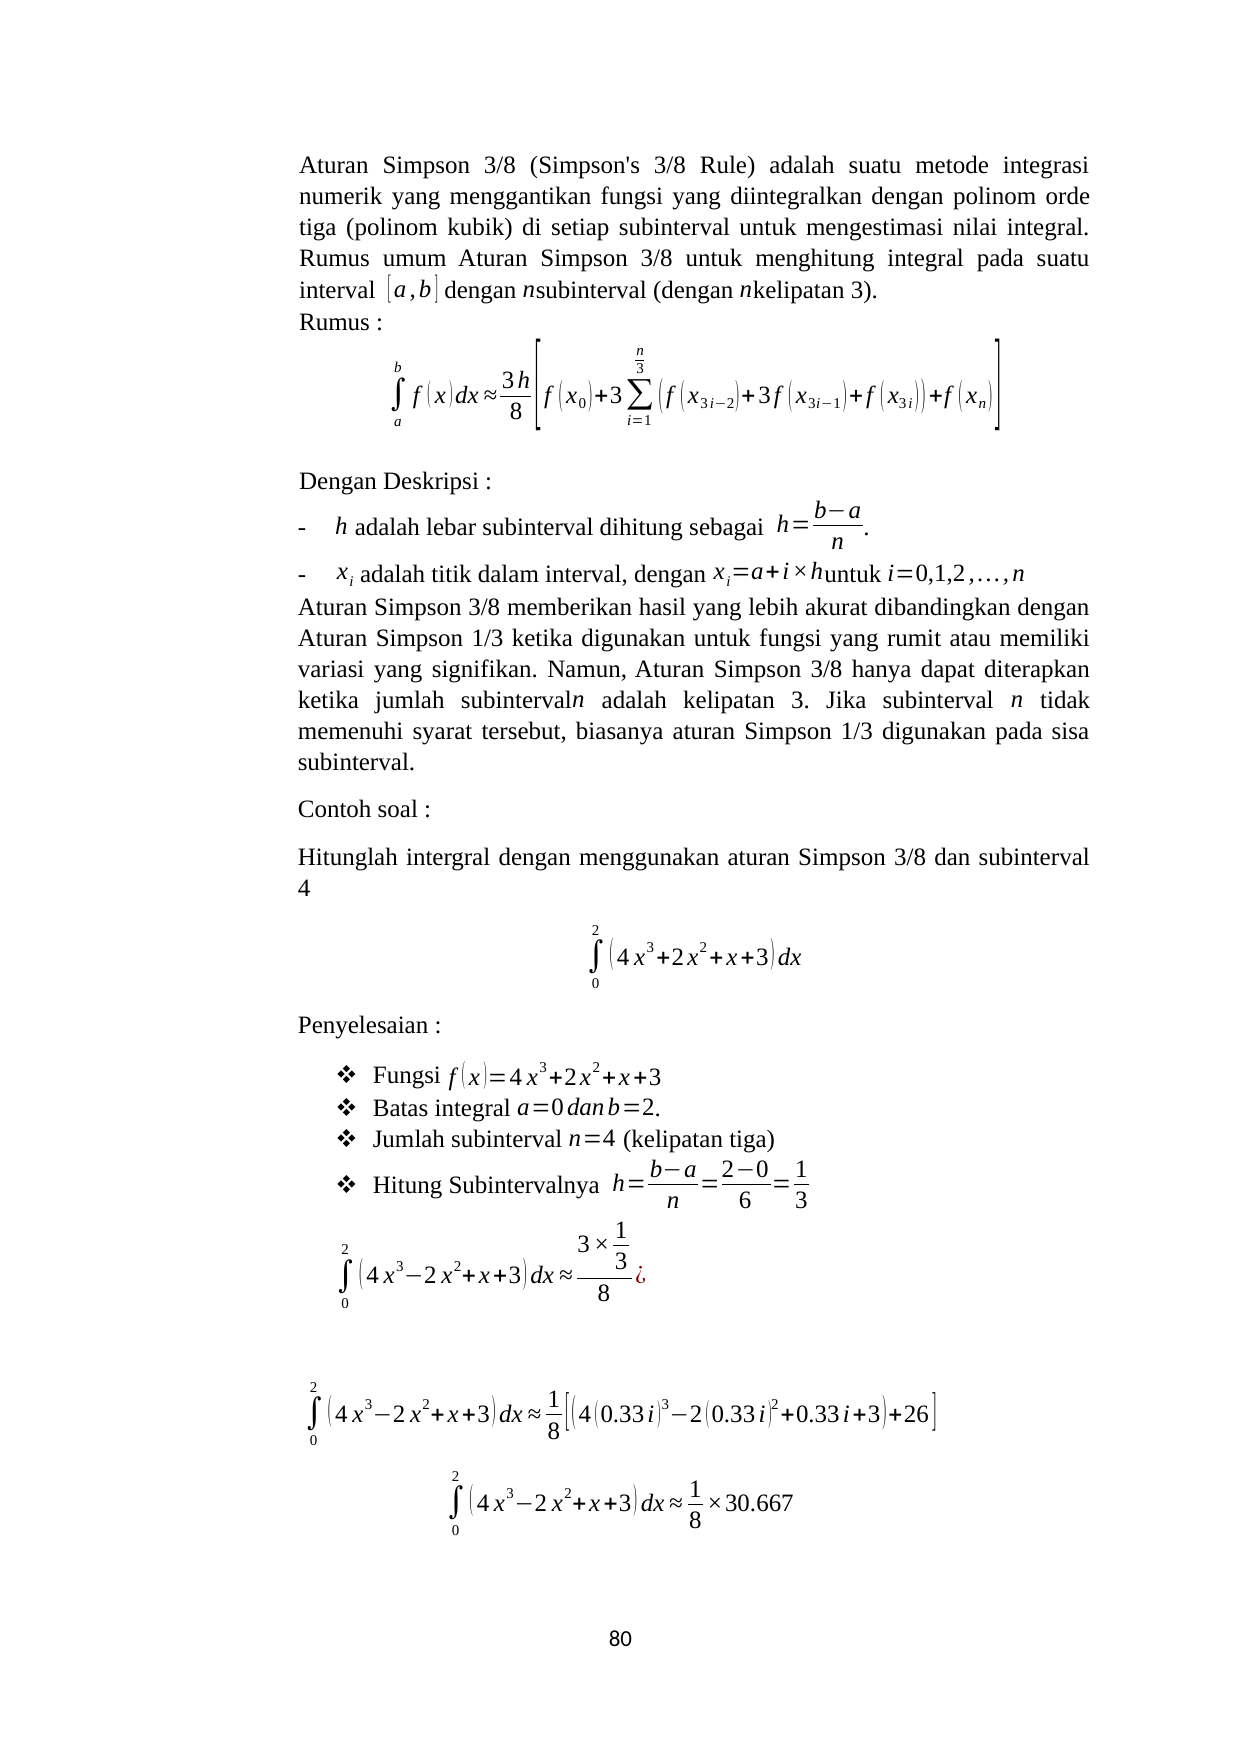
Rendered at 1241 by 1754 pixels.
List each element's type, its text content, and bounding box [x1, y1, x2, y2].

text Aturan Simpson 3/8 (Simpson's 3/8 Rule) adalah suatu metode integrasi numerik yang menggantikan fungsi yang diintegralkan dengan polinom orde tiga (polinom kubik) di setiap subinterval untuk mengestimasi nilai integral. Rumus umum Aturan Simpson 3/8 untuk menghitung integral pada suatu interval dengan subinterval (dengan kelipatan 3). [299, 150, 1090, 305]
text Aturan Simpson 3/8 memberikan hasil yang lebih akurat dibandingkan dengan Aturan Simpson 1/3 ketika digunakan untuk fungsi yang rumit atau memiliki variasi yang signifikan. Namun, Aturan Simpson 3/8 hanya dapat diterapkan ketika jumlah subinterval adalah kelipatan 3. Jika subinterval tidak memenuhi syarat tersebut, biasanya aturan Simpson 1/3 digunakan pada sisa subinterval. [298, 592, 1090, 776]
text Hitunglah intergral dengan menggunakan aturan Simpson 3/8 dan subinterval 4 [298, 842, 1090, 902]
text Dengan Deskripsi : [299, 466, 1090, 494]
list adalah lebar subinterval dihitung sebagai . [298, 497, 1090, 556]
text Penyelesaian : [298, 1011, 1090, 1039]
list Fungsi [335, 1058, 1090, 1091]
list Hitung Subintervalnya [335, 1155, 1090, 1214]
text Contoh soal : [298, 794, 1090, 823]
list Jumlah subinterval (kelipatan tiga) [335, 1124, 1090, 1153]
text Rumus : [299, 307, 1090, 336]
list Batas integral . [335, 1093, 1090, 1122]
list adalah titik dalam interval, dengan untuk [298, 558, 1090, 589]
